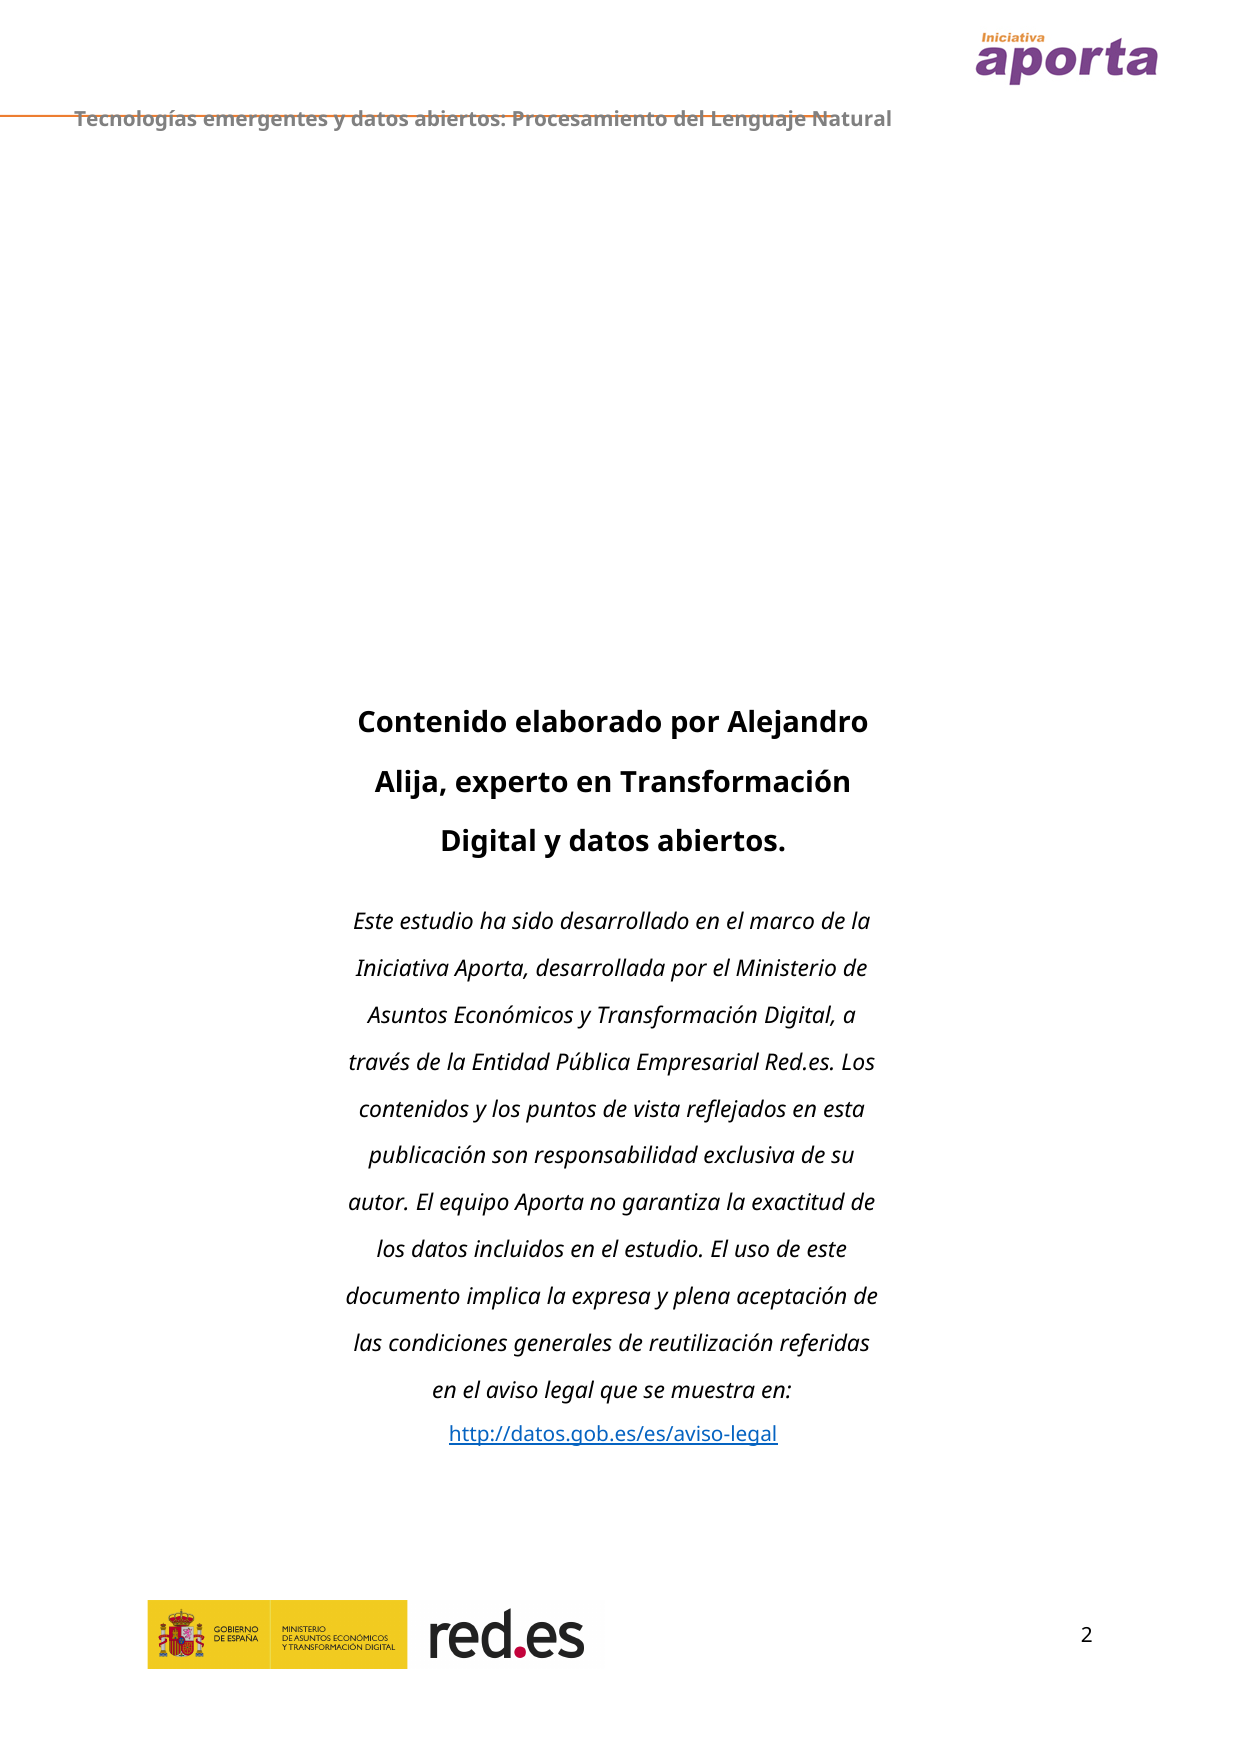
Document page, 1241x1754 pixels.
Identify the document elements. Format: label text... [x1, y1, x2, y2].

picture [147, 1600, 605, 1669]
text Este estudio ha sido desarrollado en el marco de la Iniciativa Aporta, desarrollada por el Ministerio de Asuntos Económicos y Transformación Digital, a través de la Entidad Pública Empresarial Red.es. Los contenidos y los puntos de vista reflejados en esta publicación son responsabilidad exclusiva de su autor. El equipo Aporta no garantiza la exactitud de los datos incluidos en el estudio. El uso de este documento implica la expresa y plena aceptación de las condiciones generales de reutilización referidas en el aviso legal que se muestra en: http://datos.gob.es/es/aviso-legal [340, 905, 886, 1448]
text Contenido elaborado por Alejandro Alija, experto en Transformación Digital y datos abiertos. [340, 702, 886, 860]
picture [972, 26, 1160, 88]
